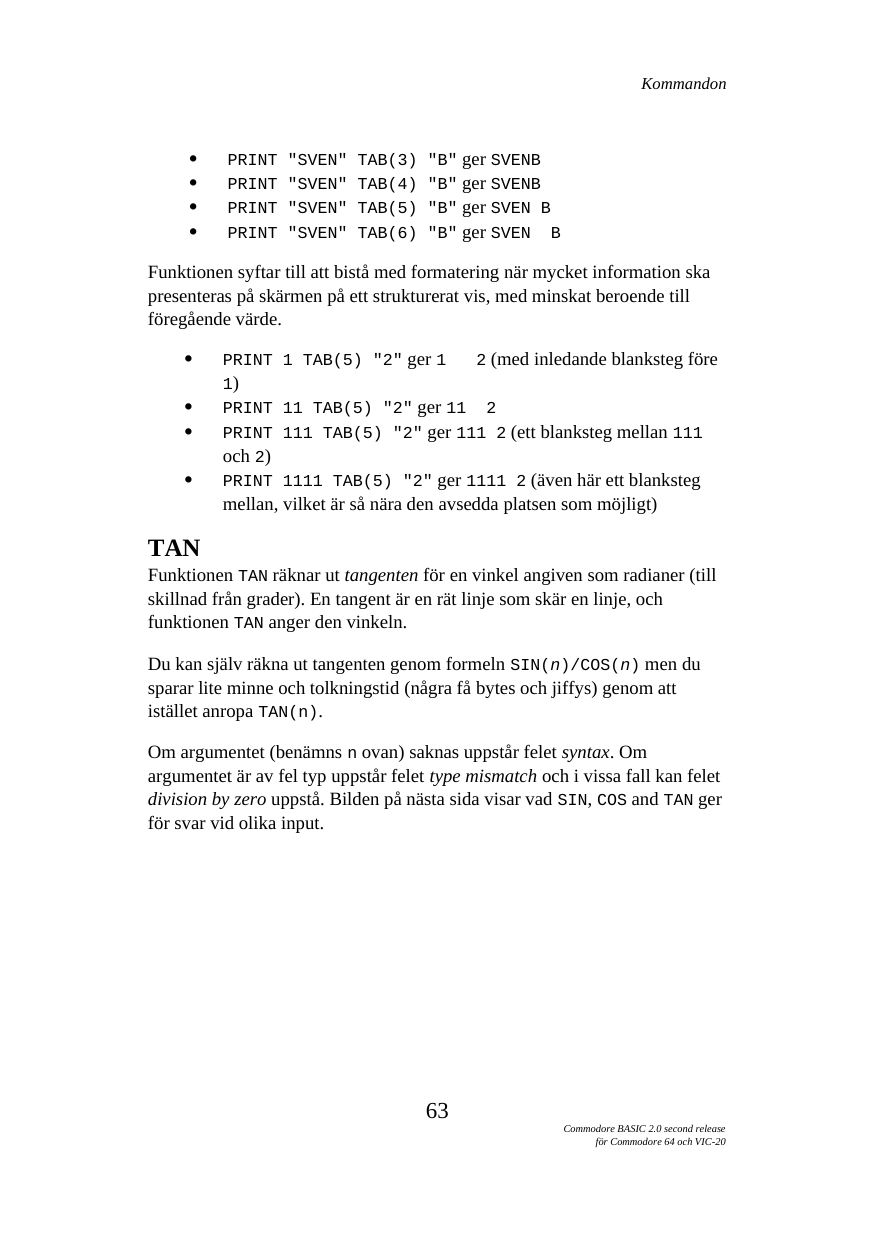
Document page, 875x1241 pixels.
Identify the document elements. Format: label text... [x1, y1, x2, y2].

list PRINT 11 TAB(5) "2" ger 11 2 [185, 396, 726, 419]
list PRINT 111 TAB(5) "2" ger 111 2 (ett blanksteg mellan 111 och 2) [185, 421, 726, 467]
list PRINT "SVEN" TAB(6) "B" ger SVEN B [190, 221, 726, 243]
text Du kan själv räkna ut tangenten genom formeln SIN(n)/COS(n) men du sparar lite minne och tolkningstid (några få bytes och jiffys) genom att istället anropa TAN(n). [148, 652, 726, 722]
list PRINT "SVEN" TAB(3) "B" ger SVENB [190, 148, 726, 170]
text Funktionen TAN räknar ut tangenten för en vinkel angiven som radianer (till skillnad från grader). En tangent är en rät linje som skär en linje, och funktionen TAN anger den vinkeln. [148, 564, 726, 634]
list PRINT "SVEN" TAB(4) "B" ger SVENB [190, 172, 726, 194]
list PRINT 1 TAB(5) "2" ger 1 2 (med inledande blanksteg före 1) [185, 348, 726, 394]
list PRINT "SVEN" TAB(5) "B" ger SVEN B [190, 196, 726, 219]
list PRINT 1111 TAB(5) "2" ger 1111 2 (även här ett blanksteg mellan, vilket är så nära den avsedda platsen som möjligt) [185, 469, 726, 515]
subtitle TAN [148, 533, 726, 562]
text Om argumentet (benämns n ovan) saknas uppstår felet syntax. Om argumentet är av fel typ uppstår felet type mismatch och i vissa fall kan felet division by zero uppstå. Bilden på nästa sida visar vad SIN, COS and TAN ger för svar vid olika input. [148, 741, 726, 834]
text Funktionen syftar till att bistå med formatering när mycket information ska presenteras på skärmen på ett strukturerat vis, med minskat beroende till föregående värde. [148, 261, 726, 329]
